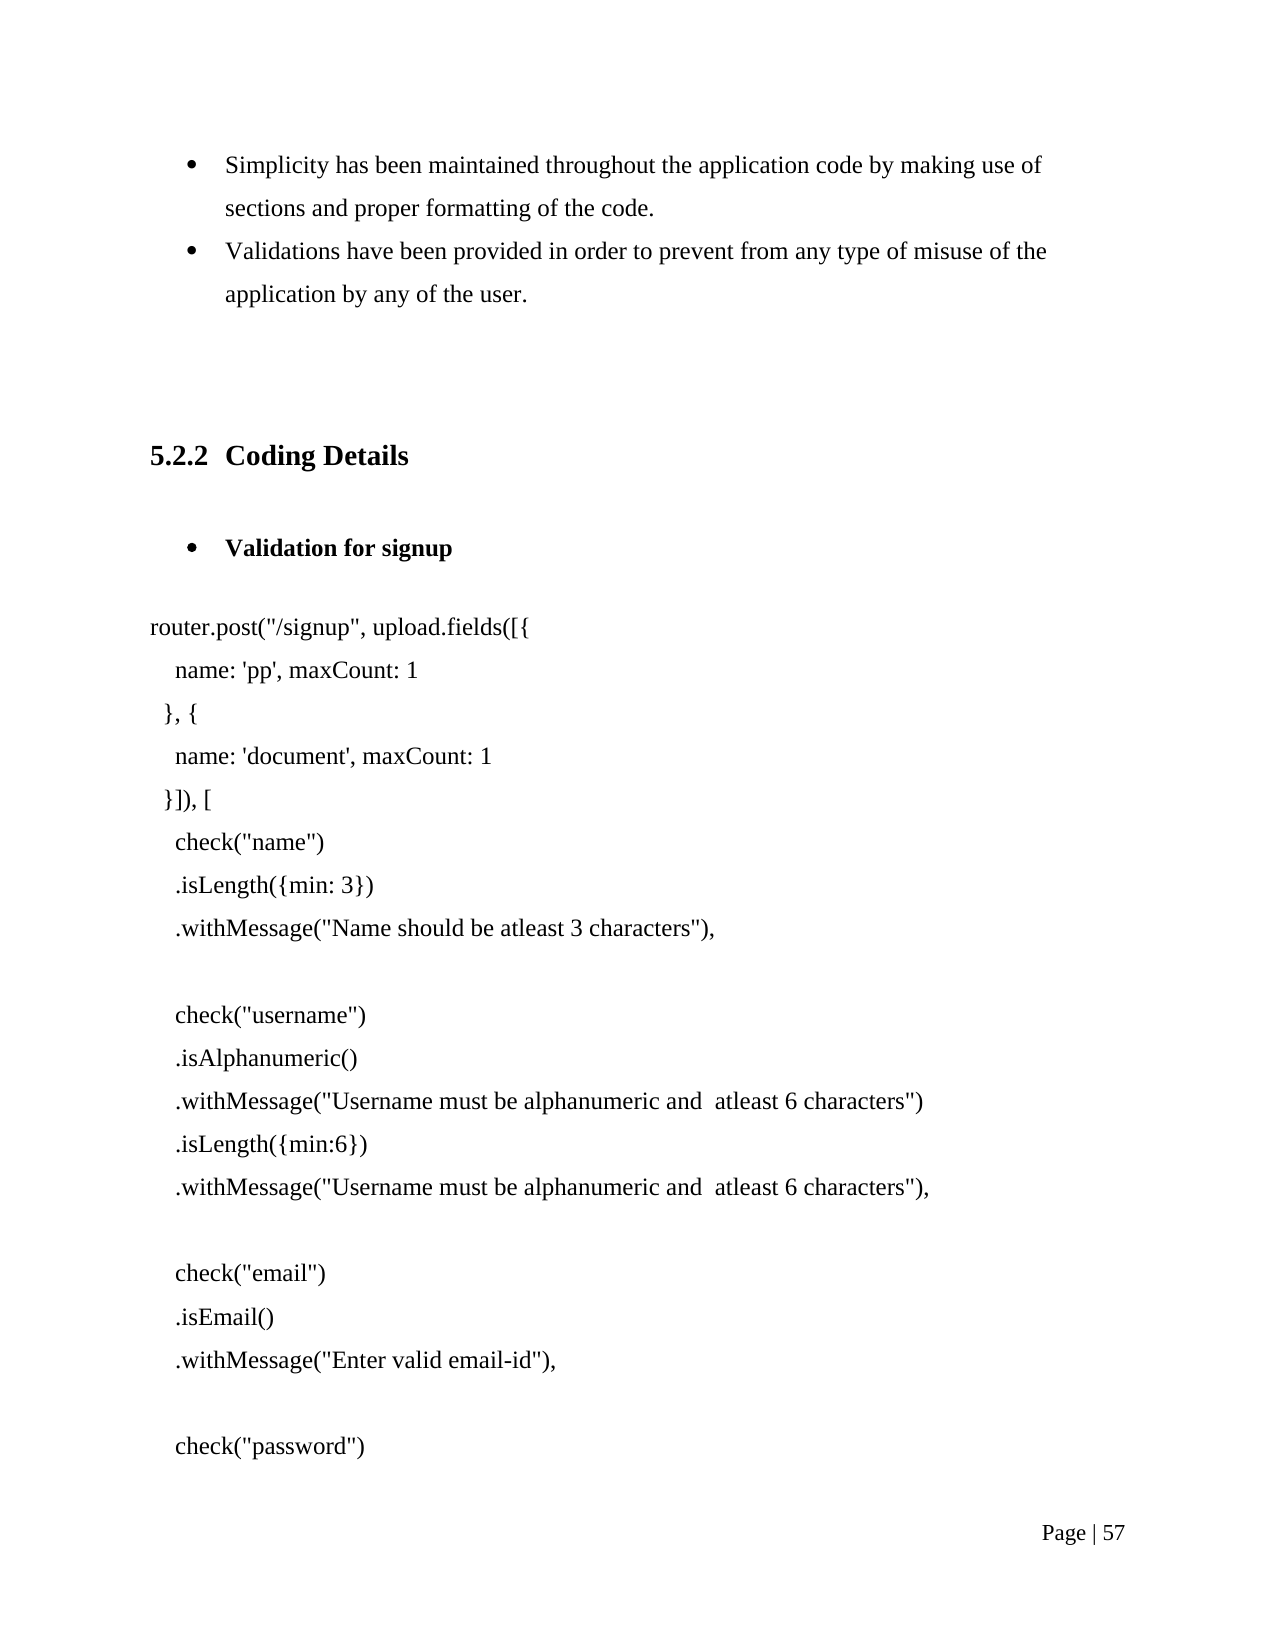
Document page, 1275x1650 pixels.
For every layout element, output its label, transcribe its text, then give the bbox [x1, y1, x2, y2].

text .withMessage("Username must be alphanumeric and atleast 6 characters"), [150, 1172, 1125, 1201]
text .withMessage("Name should be atleast 3 characters"), [150, 913, 1125, 942]
list Validation for signup [187, 533, 1125, 562]
list Validations have been provided in order to prevent from any type of misuse of the application by any of the user. [187, 236, 1125, 308]
text check("password") [150, 1431, 1125, 1460]
text .withMessage("Enter valid email-id"), [150, 1345, 1125, 1373]
text check("email") [150, 1258, 1125, 1287]
text name: 'document', maxCount: 1 [150, 741, 1125, 770]
text name: 'pp', maxCount: 1 [150, 655, 1125, 683]
subtitle Coding Details [150, 438, 1125, 471]
text check("name") [150, 827, 1125, 856]
text .withMessage("Username must be alphanumeric and atleast 6 characters") [150, 1086, 1125, 1115]
text .isLength({min: 3}) [150, 870, 1125, 899]
text .isLength({min:6}) [150, 1129, 1125, 1158]
text check("username") [150, 1000, 1125, 1028]
text .isEmail() [150, 1302, 1125, 1330]
text }]), [ [150, 784, 1125, 813]
text }, { [150, 698, 1125, 727]
text router.post("/signup", upload.fields([{ [150, 612, 1125, 640]
list Simplicity has been maintained throughout the application code by making use of sections and proper formatting of the code. [187, 150, 1125, 222]
text .isAlphanumeric() [150, 1043, 1125, 1072]
